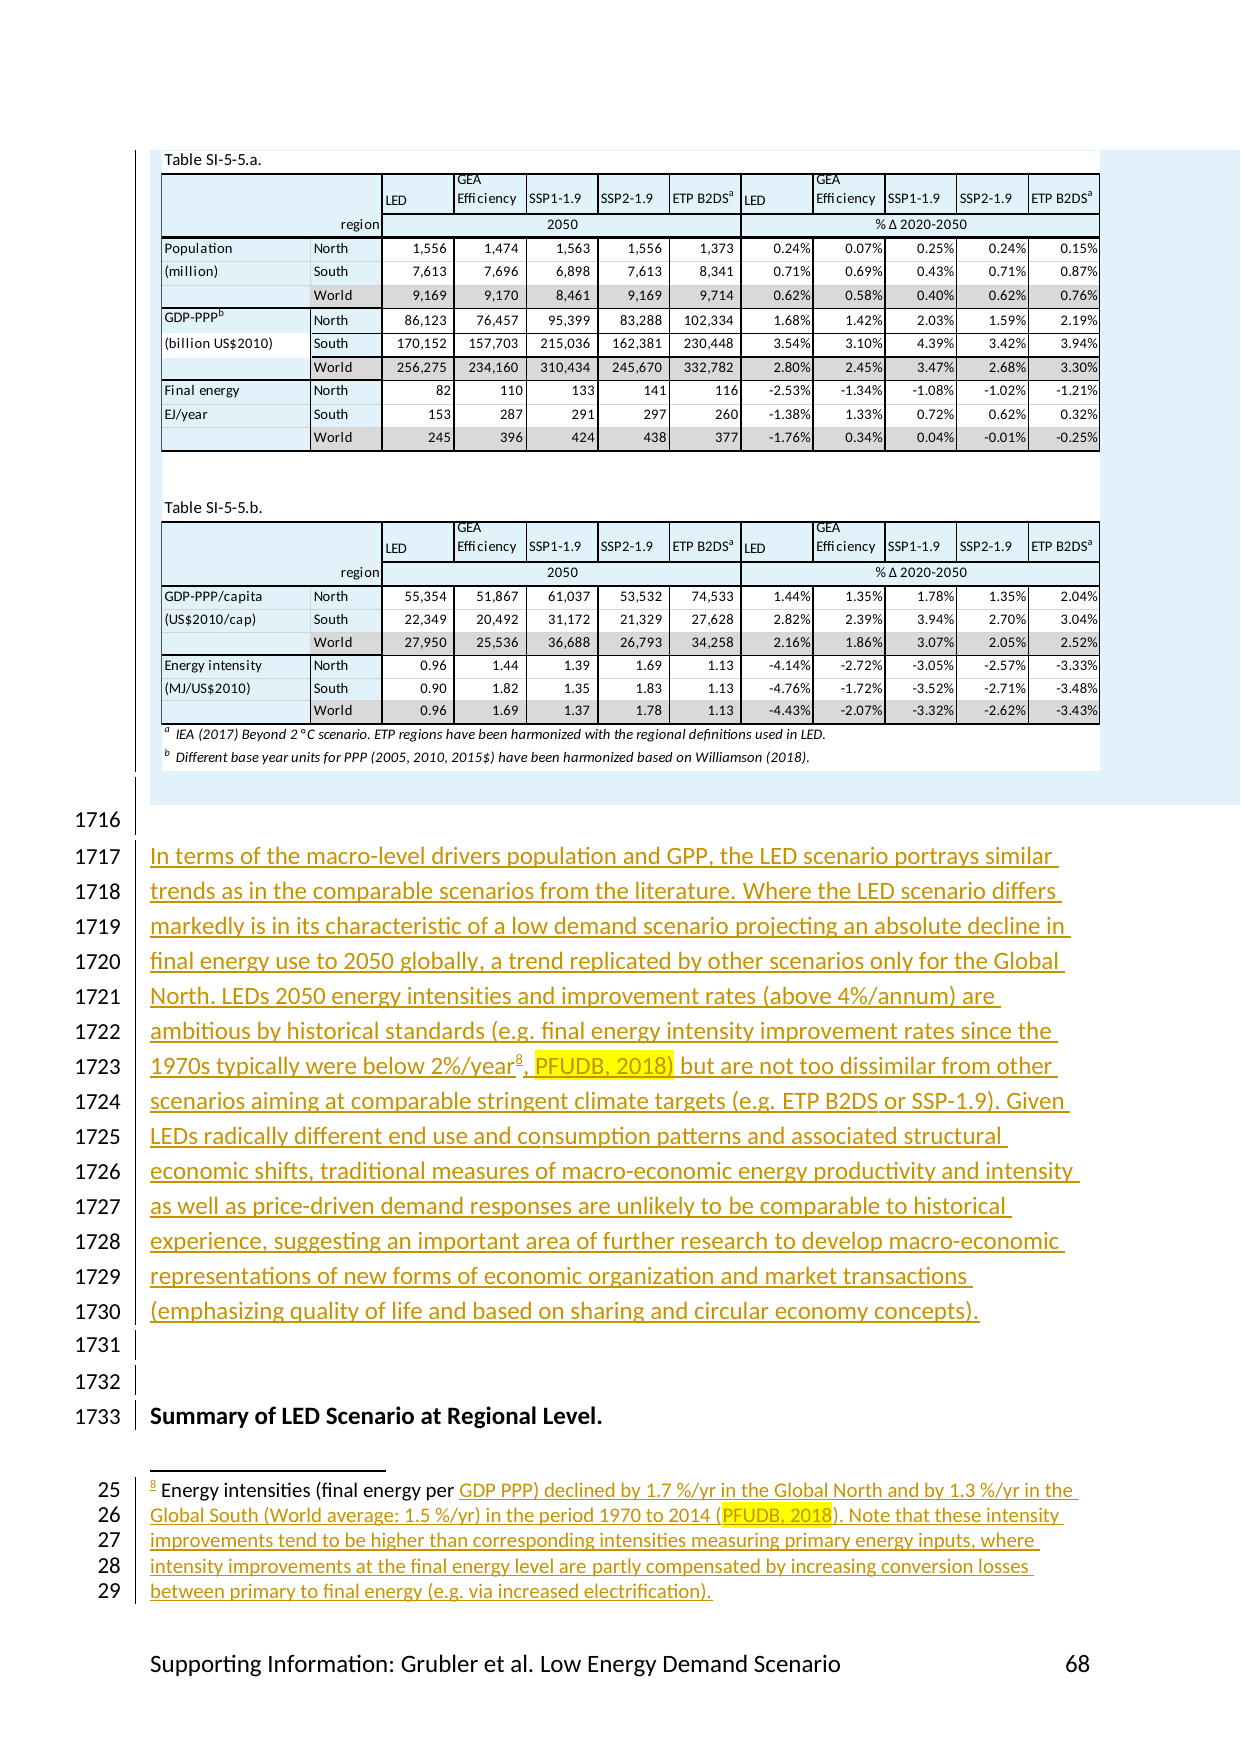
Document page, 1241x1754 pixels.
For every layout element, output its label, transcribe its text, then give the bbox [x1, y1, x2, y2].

text Summary of LED Scenario at Regional Level. [150, 1400, 1090, 1430]
